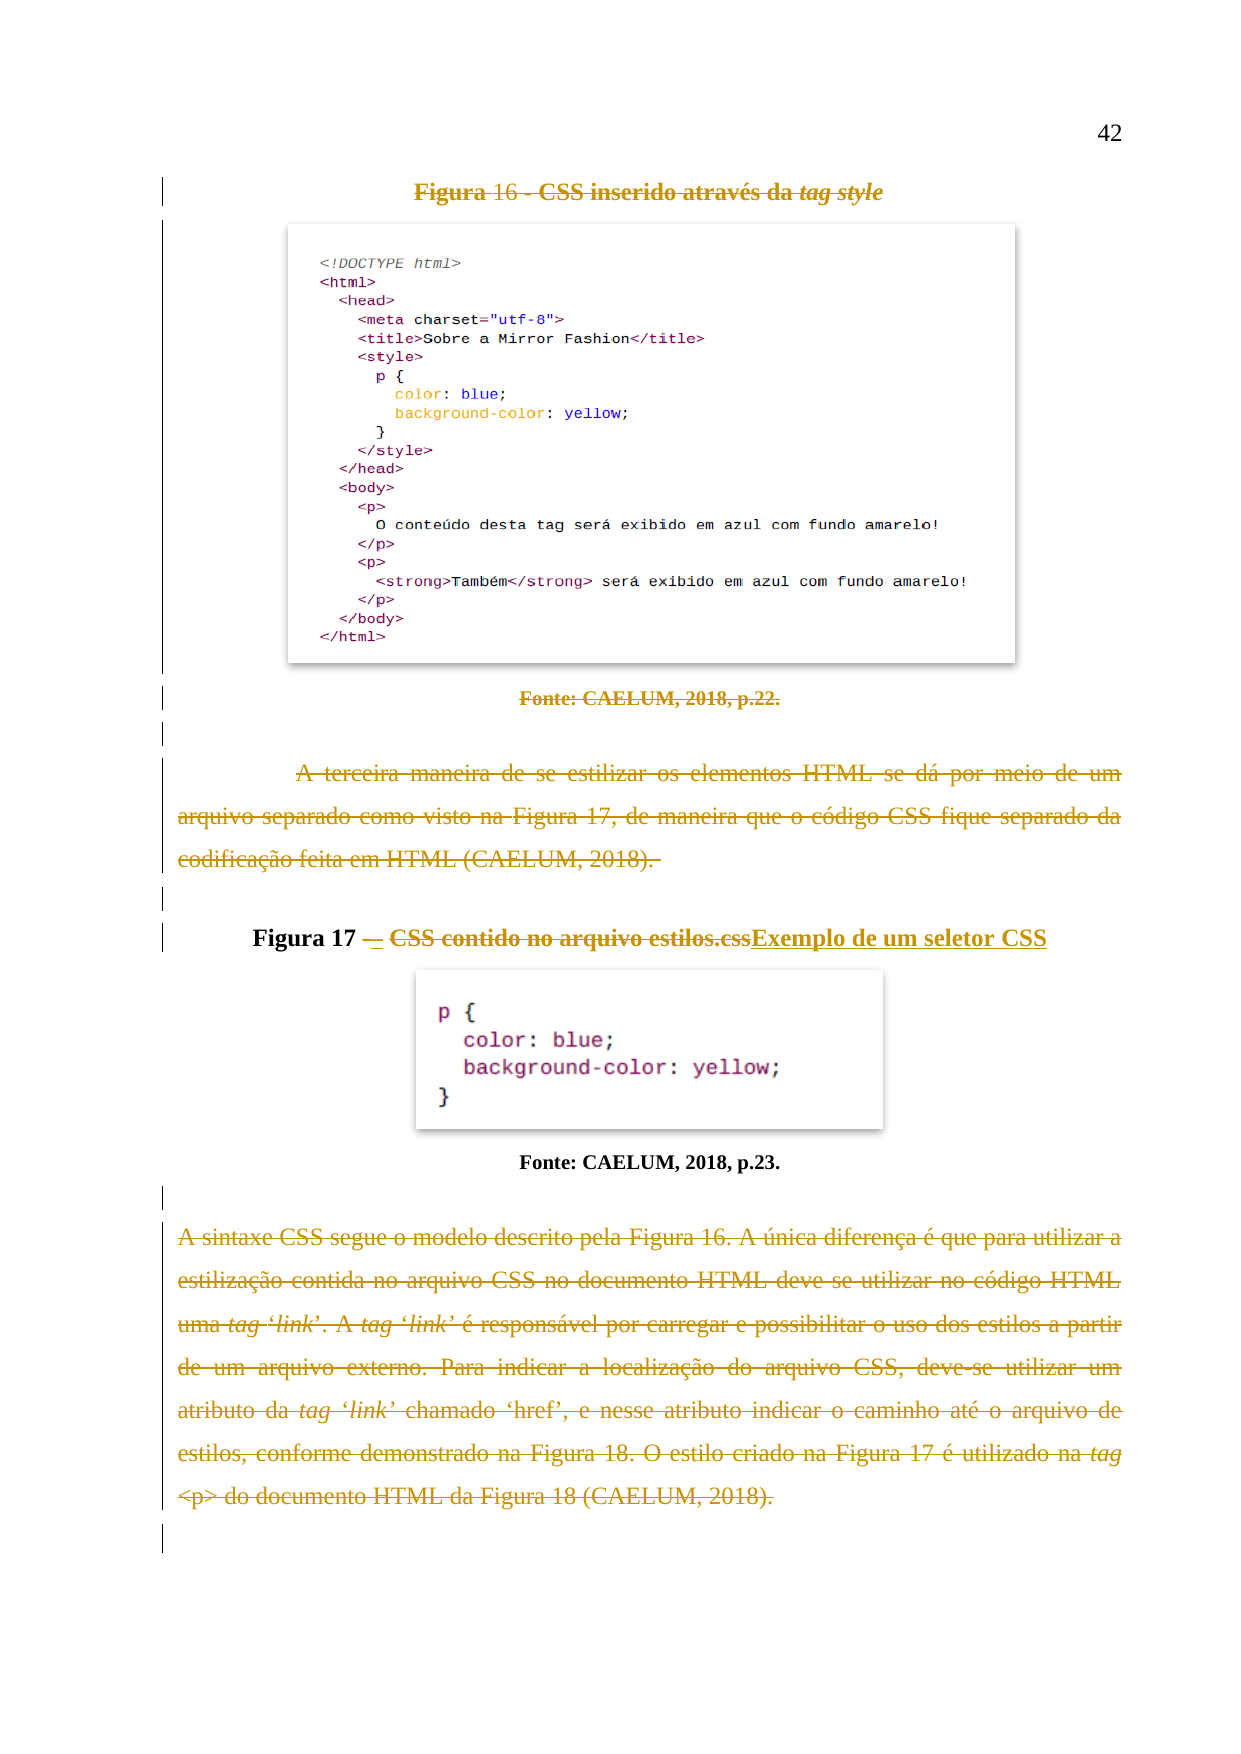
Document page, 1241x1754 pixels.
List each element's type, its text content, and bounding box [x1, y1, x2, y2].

picture [431, 985, 868, 1115]
picture [303, 239, 1000, 649]
text Fonte: CAELUM, 2018, p.23. [177, 1150, 1122, 1174]
text Figura [177, 923, 1122, 952]
